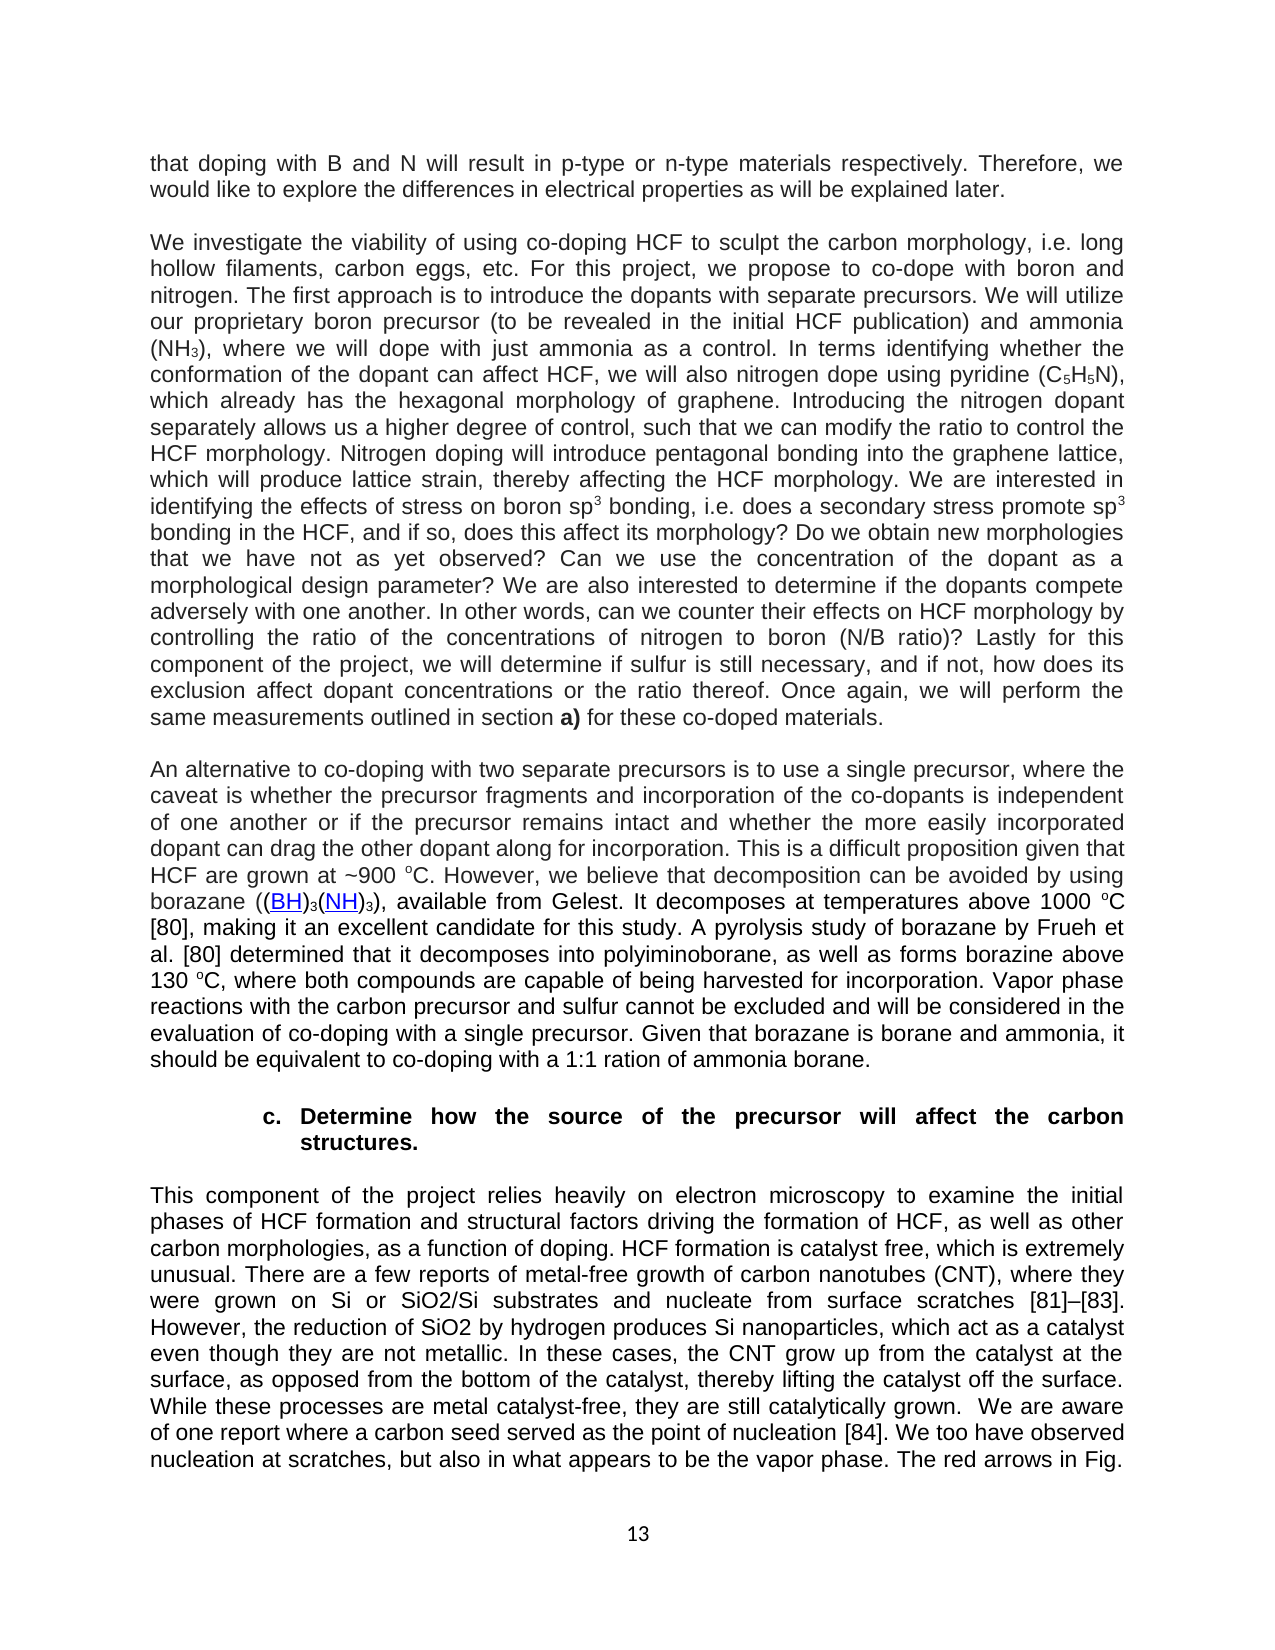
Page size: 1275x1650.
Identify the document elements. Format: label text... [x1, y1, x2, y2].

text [150, 150, 1125, 203]
text An alternative to co-doping with two separate precursors is to use a single precursor, where the caveat is whether the precursor fragments and incorporation of the co-dopants is independent of one another or if the precursor remains intact and whether the more easily incorporated dopant can drag the other dopant along for incorporation. This is a difficult proposition given that HCF are grown at ~900 oC. However, we believe that decomposition can be avoided by using borazane ((BH)3(NH)3), available from Gelest. It decomposes at temperatures above 1000 oC [80], making it an excellent candidate for this study. A pyrolysis study of borazane by Frueh et al. [80] determined that it decomposes into polyiminoborane, as well as forms borazine above 130 oC, where both compounds are capable of being harvested for incorporation. Vapor phase reactions with the carbon precursor and sulfur cannot be excluded and will be considered in the evaluation of co-doping with a single precursor. Given that borazane is borane and ammonia, it should be equivalent to co-doping with a 1:1 ration of ammonia borane. [150, 756, 1125, 1072]
subtitle Determine how the source of the precursor will affect the carbon structures. [262, 1103, 1125, 1156]
text We investigate the viability of using co-doping HCF to sculpt the carbon morphology, i.e. long hollow filaments, carbon eggs, etc. For this project, we propose to co-dope with boron and nitrogen. The first approach is to introduce the dopants with separate precursors. We will utilize our proprietary boron precursor (to be revealed in the initial HCF publication) and ammonia (NH3), where we will dope with just ammonia as a control. In terms identifying whether the conformation of the dopant can affect HCF, we will also nitrogen dope using pyridine (C5H5N), which already has the hexagonal morphology of graphene. Introducing the nitrogen dopant separately allows us a higher degree of control, such that we can modify the ratio to control the HCF morphology. Nitrogen doping will introduce pentagonal bonding into the graphene lattice, which will produce lattice strain, thereby affecting the HCF morphology. We are interested in identifying the effects of stress on boron sp3 bonding, i.e. does a secondary stress promote sp3 bonding in the HCF, and if so, does this affect its morphology? Do we obtain new morphologies that we have not as yet observed? Can we use the concentration of the dopant as a morphological design parameter? We are also interested to determine if the dopants compete adversely with one another. In other words, can we counter their effects on HCF morphology by controlling the ratio of the concentrations of nitrogen to boron (N/B ratio)? Lastly for this component of the project, we will determine if sulfur is still necessary, and if not, how does its exclusion affect dopant concentrations or the ratio thereof. Once again, we will perform the same measurements outlined in section a) for these co-doped materials. [150, 229, 1125, 730]
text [150, 1182, 1125, 1472]
